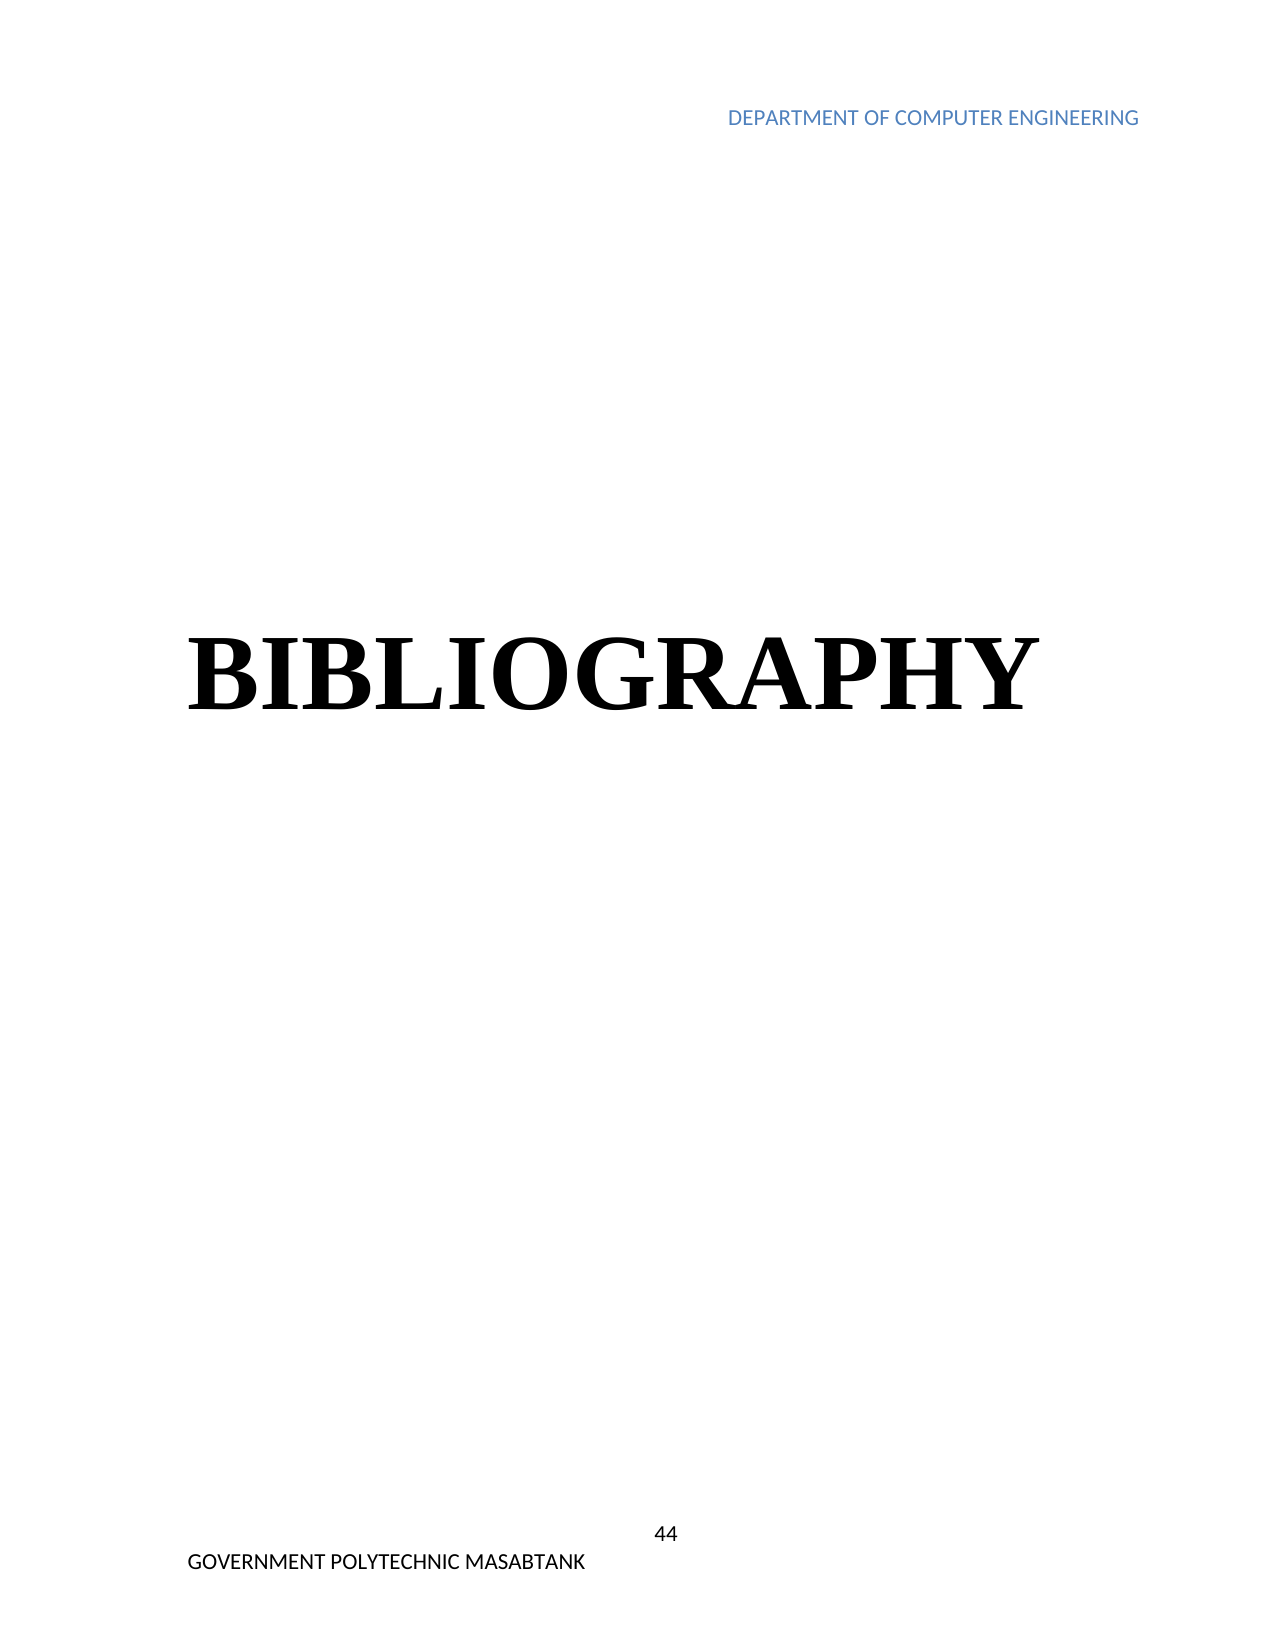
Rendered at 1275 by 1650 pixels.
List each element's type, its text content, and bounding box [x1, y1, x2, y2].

text BIBLIOGRAPHY [187, 608, 1144, 733]
